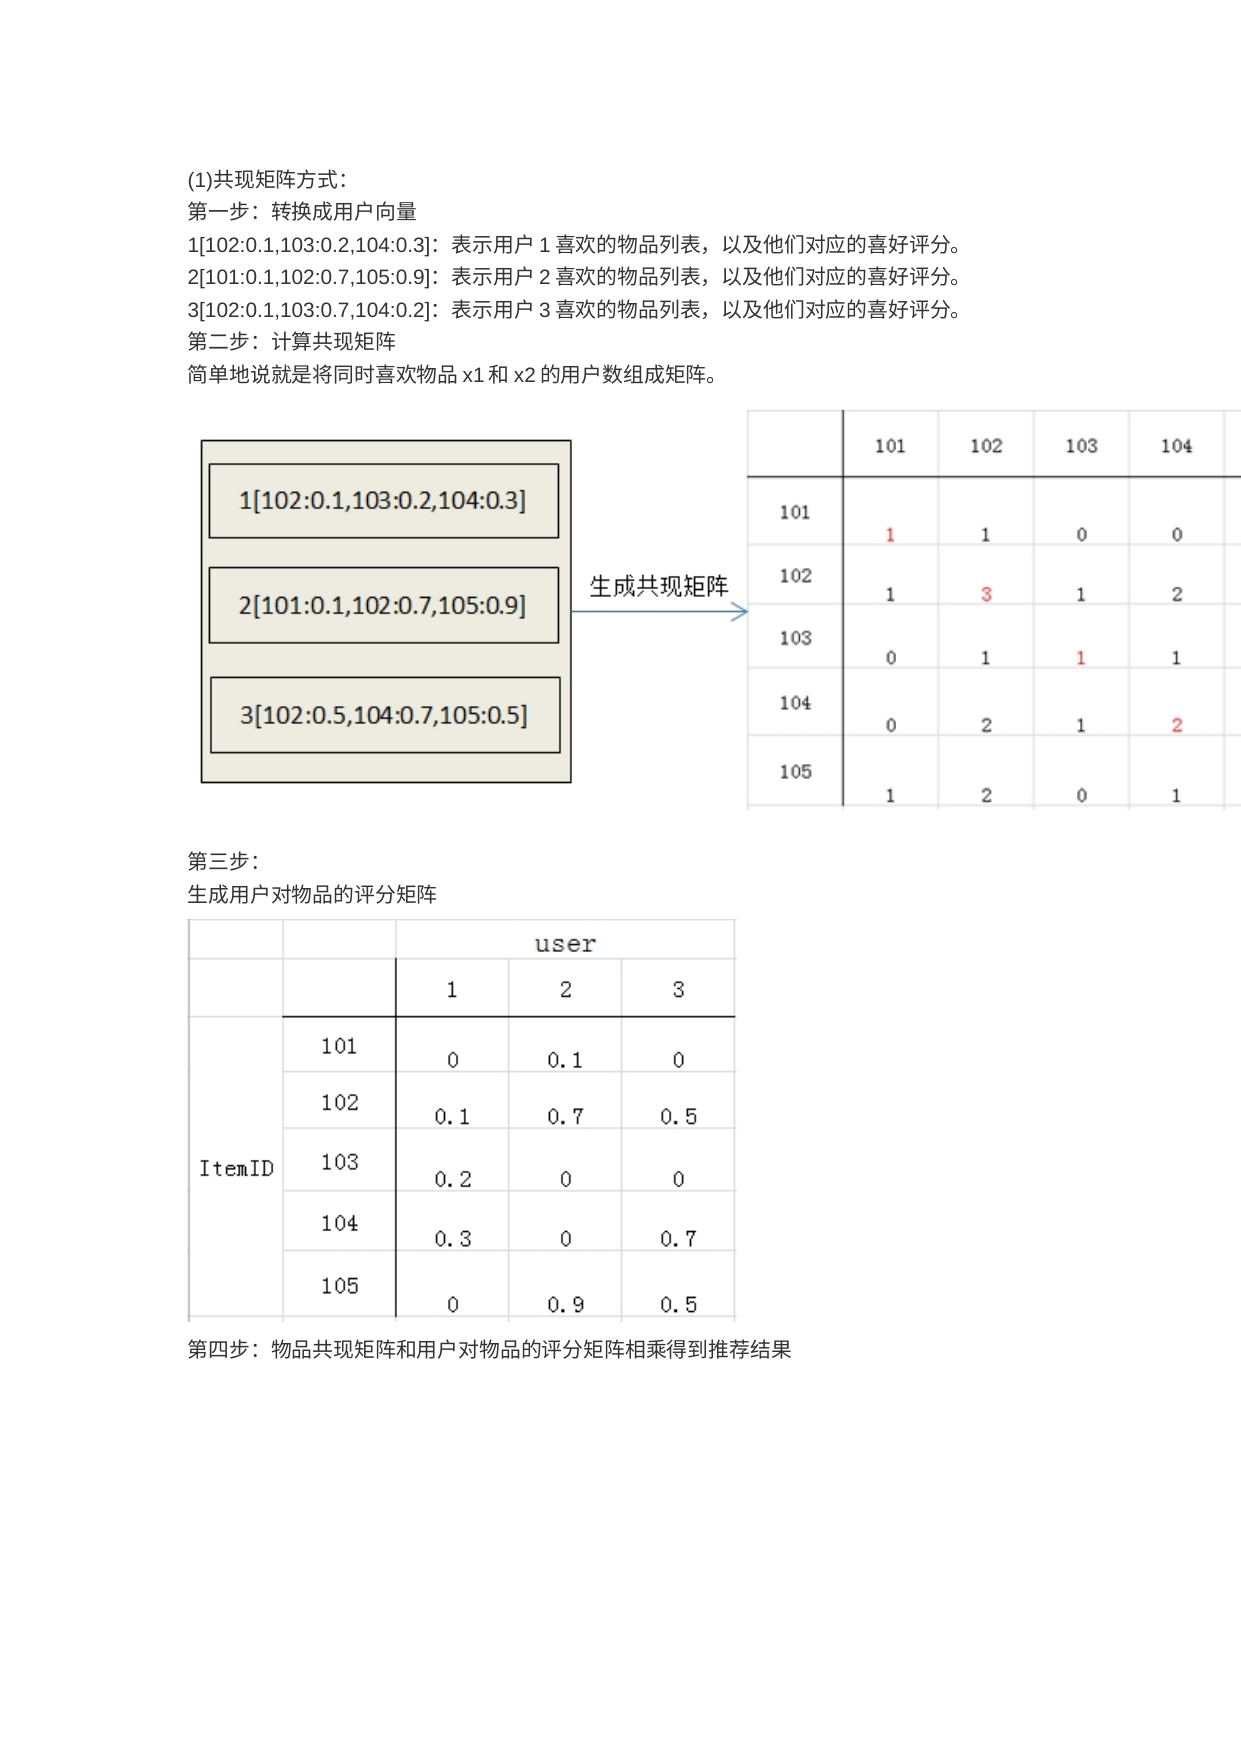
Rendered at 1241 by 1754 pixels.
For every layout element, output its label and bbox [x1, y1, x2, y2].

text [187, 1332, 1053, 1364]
picture [187, 919, 737, 1322]
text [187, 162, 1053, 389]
picture [187, 393, 1241, 840]
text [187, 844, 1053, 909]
